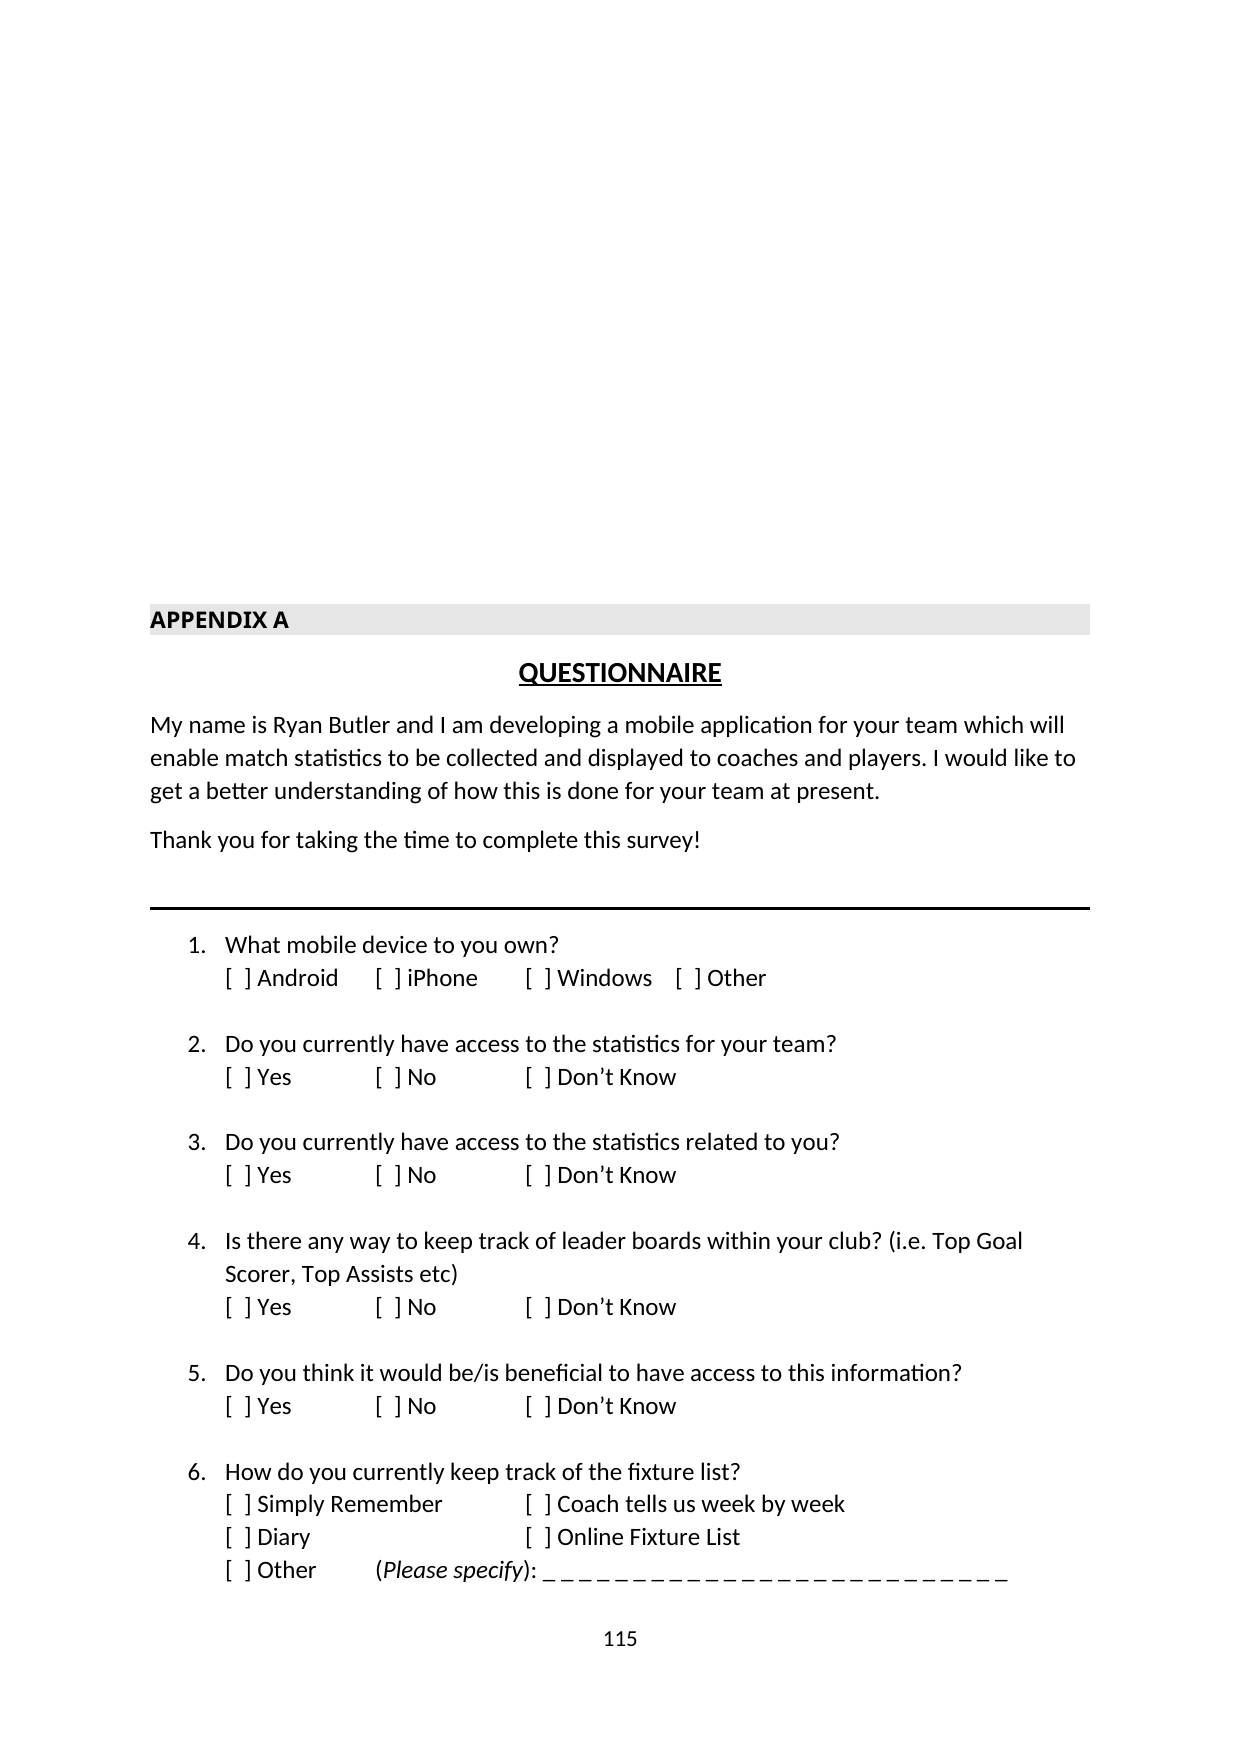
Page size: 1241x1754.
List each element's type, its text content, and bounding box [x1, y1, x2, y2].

list What mobile device to you own? [187, 929, 1090, 959]
text My name is Ryan Butler and I am developing a mobile application for your team which will enable match statistics to be collected and displayed to coaches and players. I would like to get a better understanding of how this is done for your team at present. [150, 709, 1090, 806]
list [ ] Android [ ] iPhone [ ] Windows [ ] Other [225, 962, 1090, 992]
list Do you currently have access to the statistics related to you? [187, 1127, 1090, 1157]
list [ ] Yes [ ] No [ ] Don’t Know [225, 1390, 1090, 1420]
text Thank you for taking the time to complete this survey! [150, 825, 1090, 855]
text QUESTIONNAIRE [150, 654, 1090, 690]
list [225, 1489, 1090, 1519]
list Do you think it would be/is beneficial to have access to this information? [187, 1357, 1090, 1387]
list [ ] Yes [ ] No [ ] Don’t Know [225, 1159, 1090, 1190]
list [ ] Yes [ ] No [ ] Don’t Know [225, 1061, 1090, 1091]
list How do you currently keep track of the fixture list? [187, 1456, 1090, 1486]
list Is there any way to keep track of leader boards within your club? (i.e. Top Goal Scorer, Top Assists etc) [187, 1225, 1090, 1289]
list [ ] Diary [ ] Online Fixture List [225, 1522, 1090, 1552]
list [225, 1554, 1090, 1585]
text APPENDIX A [150, 604, 1090, 635]
list Do you currently have access to the statistics for your team? [187, 1028, 1090, 1058]
list [ ] Yes [ ] No [ ] Don’t Know [225, 1291, 1090, 1322]
